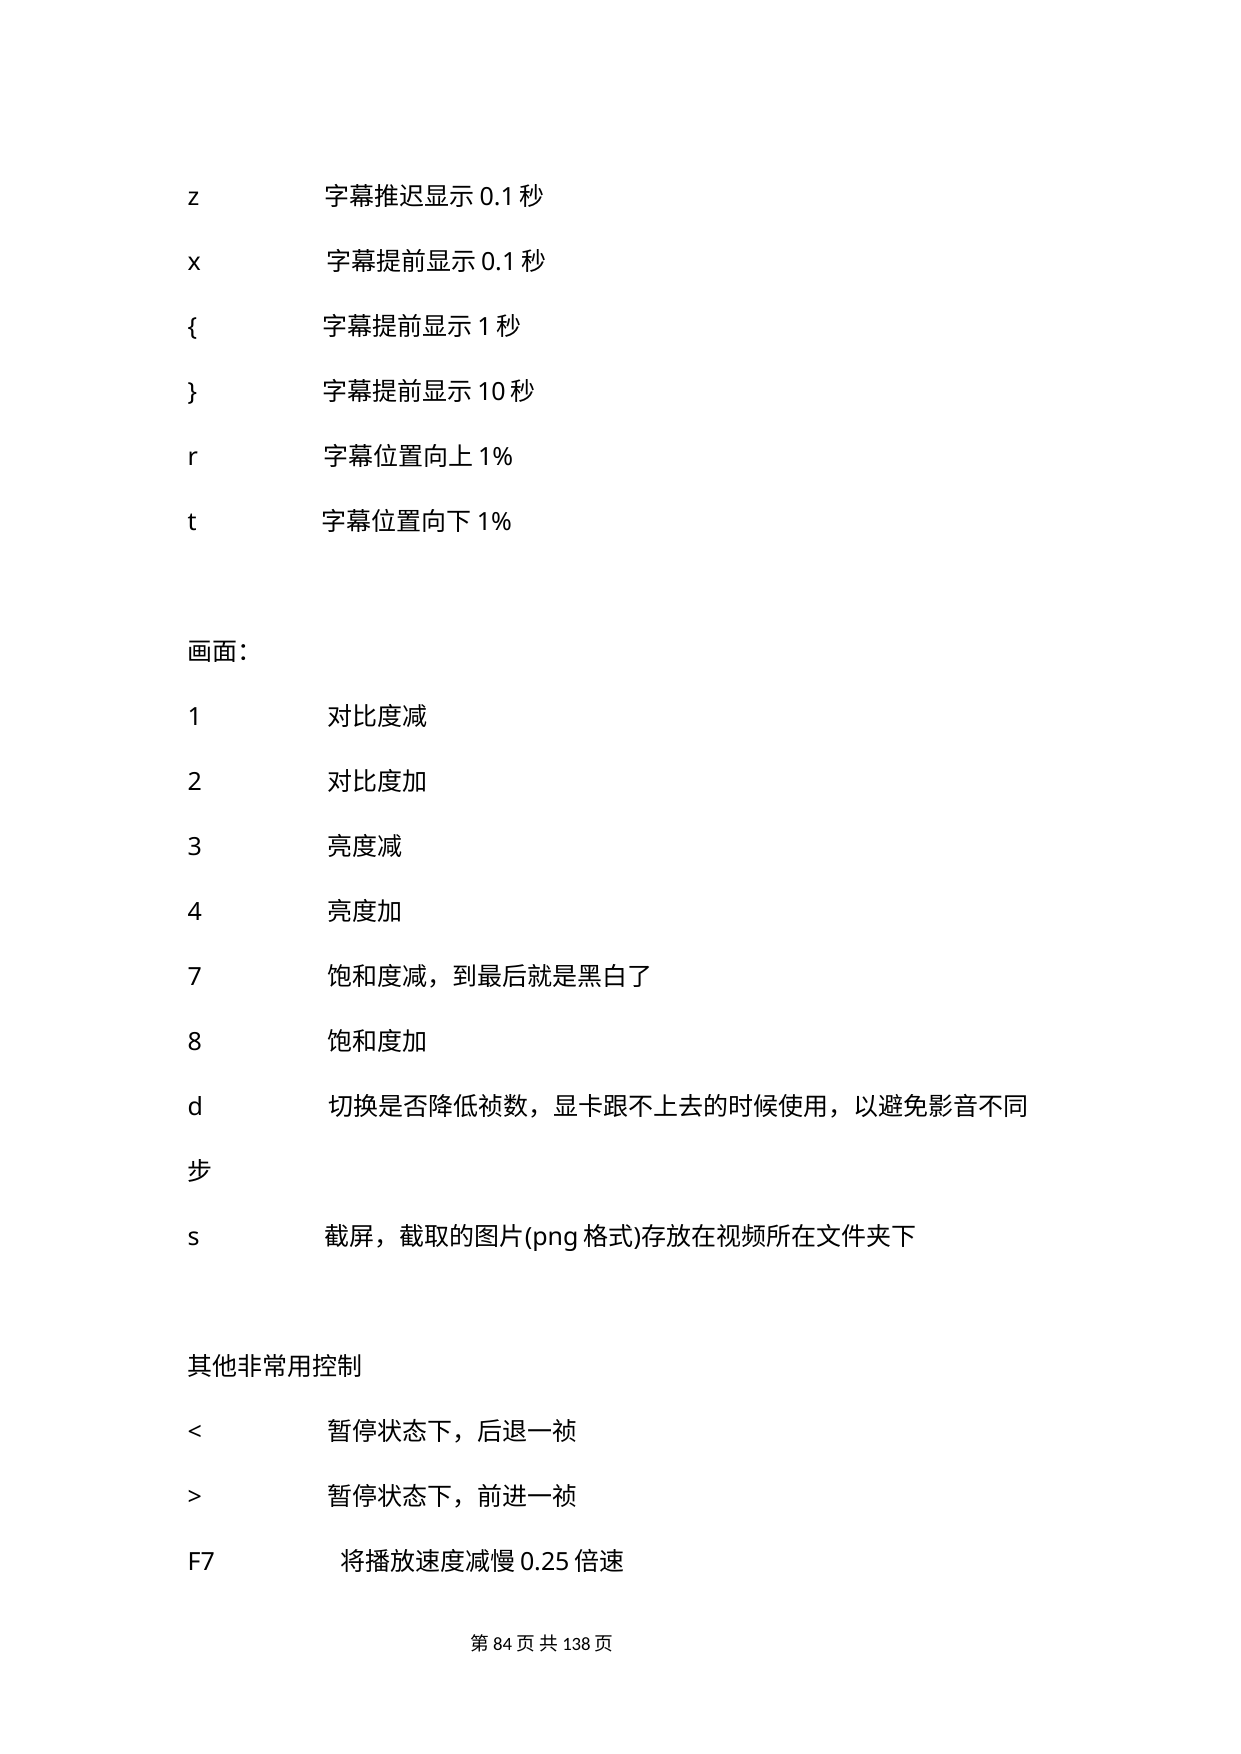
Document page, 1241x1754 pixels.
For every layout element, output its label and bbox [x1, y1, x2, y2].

text [187, 162, 1053, 1592]
